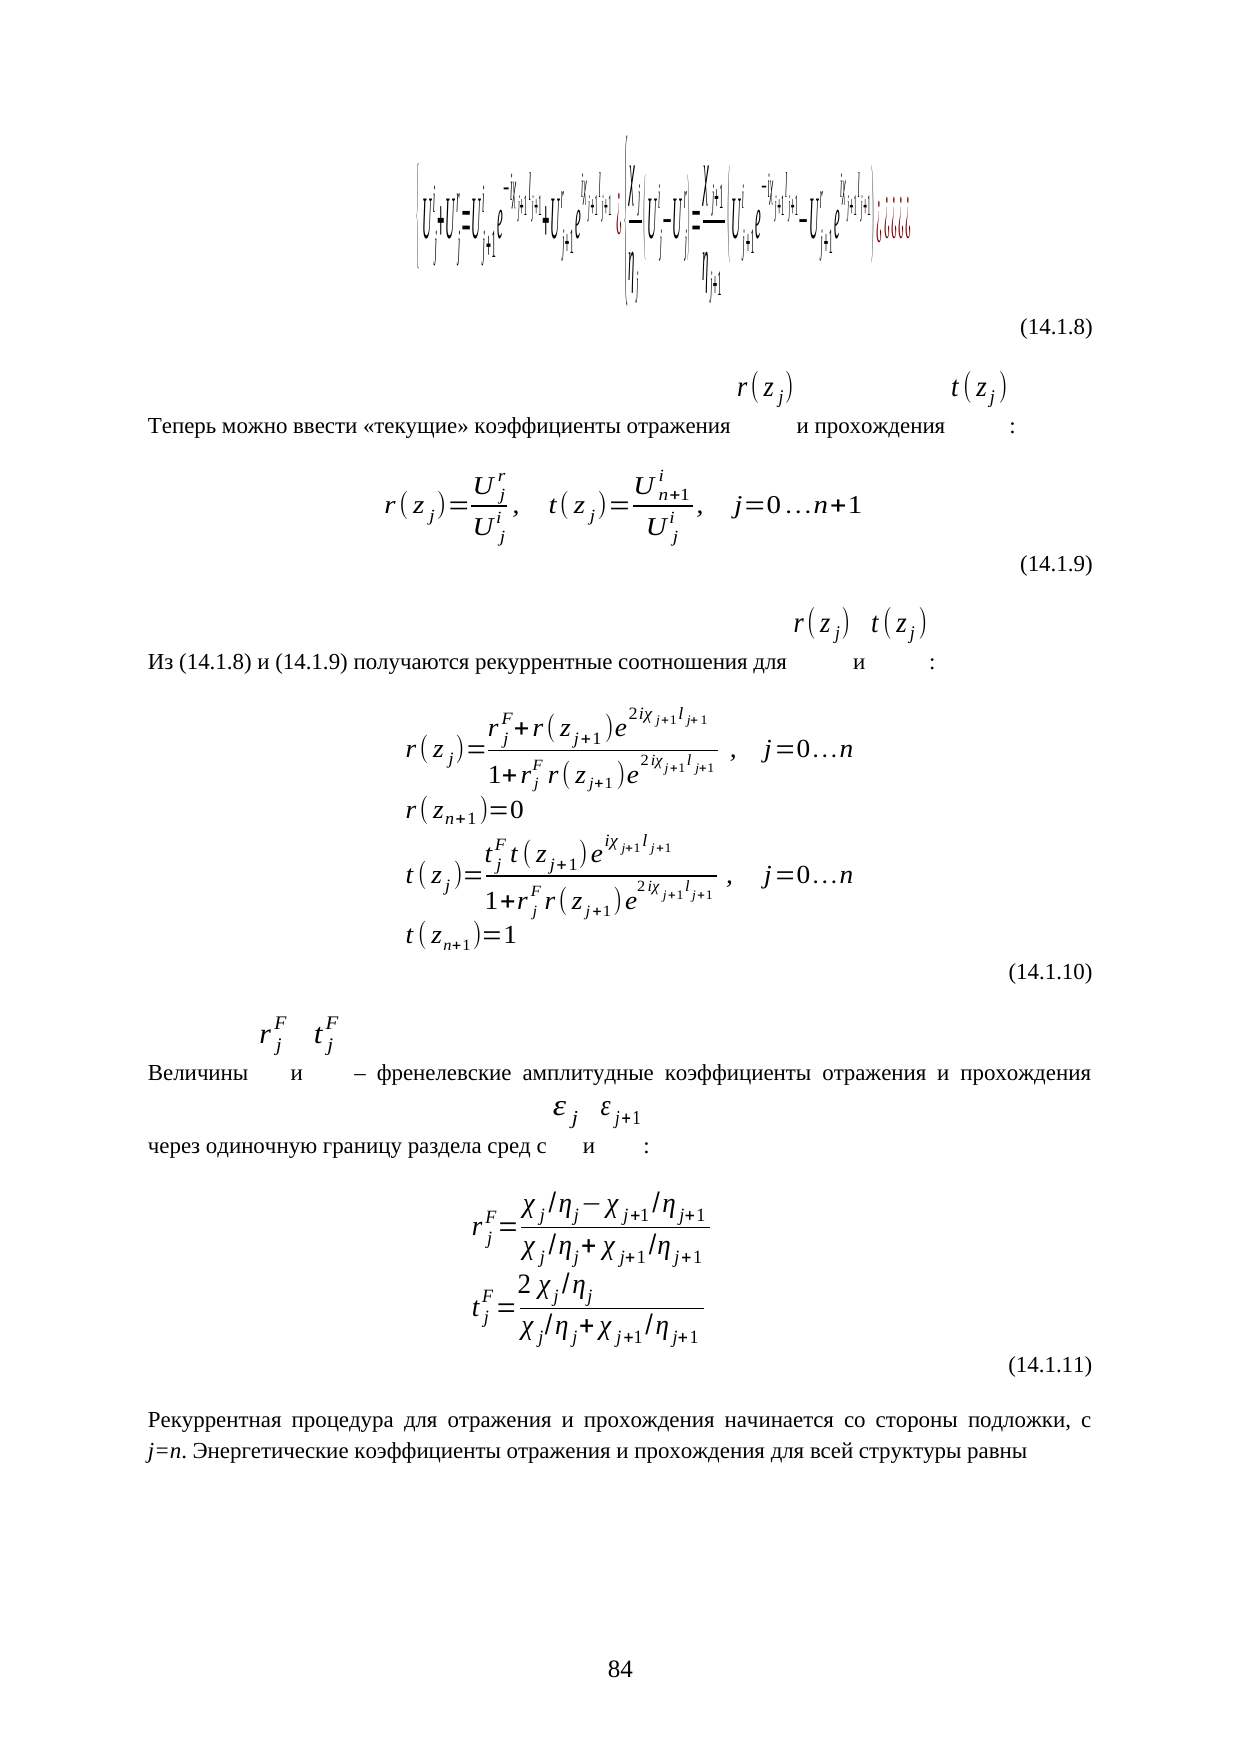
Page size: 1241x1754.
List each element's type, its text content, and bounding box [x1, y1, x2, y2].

text (14.1.10) [148, 704, 1093, 984]
text Теперь можно ввести «текущие» коэффициенты отражения и прохождения : [148, 369, 1093, 438]
text Из (14.1.8) и (14.1.9) получаются рекуррентные соотношения для и : [148, 605, 1093, 675]
text (14.1.8) [148, 133, 1093, 340]
text Рекуррентная процедура для отражения и прохождения начинается со стороны подложки, с j=n. Энергетические коэффициенты отражения и прохождения для всей структуры равны [148, 1407, 1093, 1463]
text (14.1.9) [148, 467, 1093, 576]
text Величины и – френелевские амплитудные коэффициенты отражения и прохождения через одиночную границу раздела сред с и : [148, 1013, 1093, 1159]
text (14.1.11) [148, 1188, 1093, 1378]
